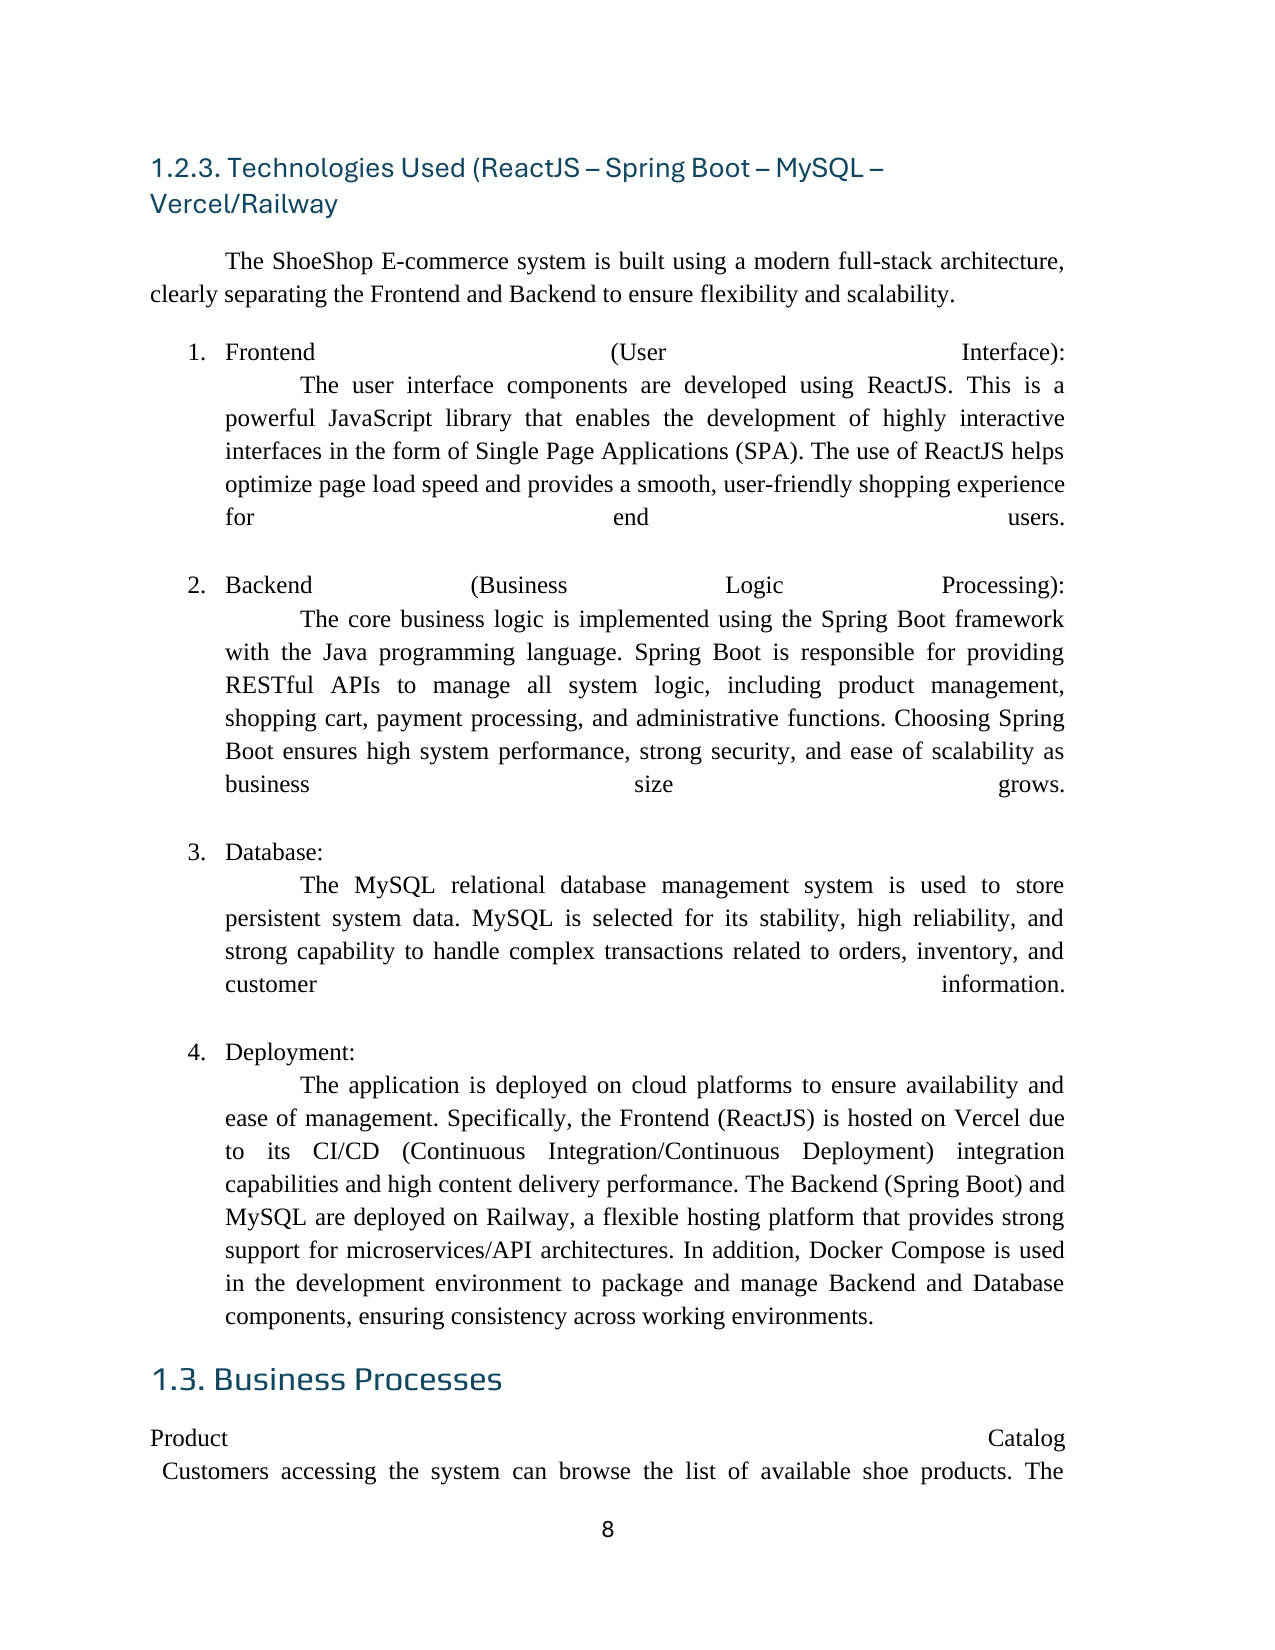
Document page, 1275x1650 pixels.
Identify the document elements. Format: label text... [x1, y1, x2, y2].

subtitle 1.3. Business Processes [150, 1359, 1065, 1398]
list Backend (Business Logic Processing): The core business logic is implemented using the Spring Boot framework with the Java programming language. Spring Boot is responsible for providing RESTful APIs to manage all system logic, including product management, shopping cart, payment processing, and administrative functions. Choosing Spring Boot ensures high system performance, strong security, and ease of scalability as business size grows. [187, 571, 1065, 832]
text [150, 1423, 1065, 1485]
list Frontend (User Interface): The user interface components are developed using ReactJS. This is a powerful JavaScript library that enables the development of highly interactive interfaces in the form of Single Page Applications (SPA). The use of ReactJS helps optimize page load speed and provides a smooth, user-friendly shopping experience for end users. [187, 337, 1065, 566]
subtitle 1.2.3. Technologies Used (ReactJS – Spring Boot – MySQL – Vercel/Railway [150, 150, 1065, 221]
list Deployment: The application is deployed on cloud platforms to ensure availability and ease of management. Specifically, the Frontend (ReactJS) is hosted on Vercel due to its CI/CD (Continuous Integration/Continuous Deployment) integration capabilities and high content delivery performance. The Backend (Spring Boot) and MySQL are deployed on Railway, a flexible hosting platform that provides strong support for microservices/API architectures. In addition, Docker Compose is used in the development environment to package and manage Backend and Database components, ensuring consistency across working environments. [187, 1037, 1065, 1330]
text The ShoeShop E-commerce system is built using a modern full-stack architecture, clearly separating the Frontend and Backend to ensure flexibility and scalability. [150, 246, 1065, 308]
list Database: The MySQL relational database management system is used to store persistent system data. MySQL is selected for its stability, high reliability, and strong capability to handle complex transactions related to orders, inventory, and customer information. [187, 837, 1065, 1033]
